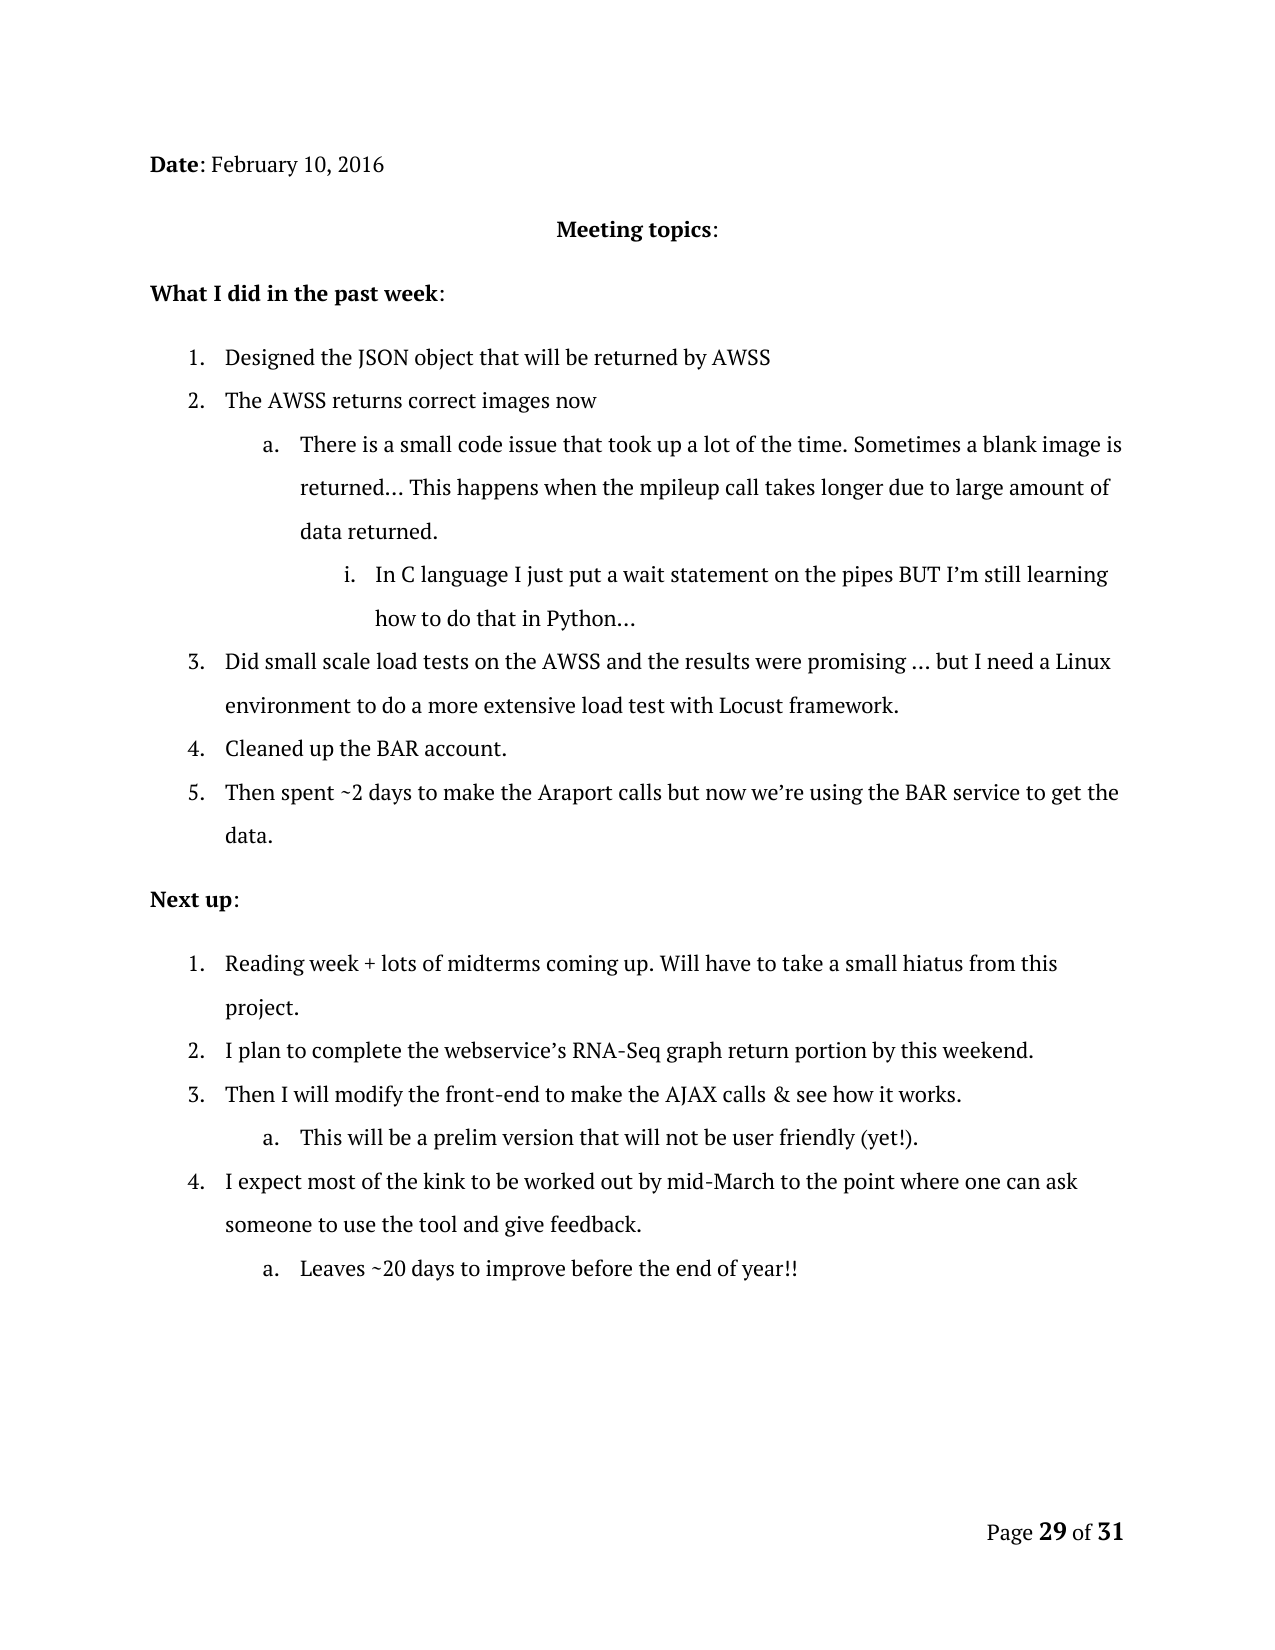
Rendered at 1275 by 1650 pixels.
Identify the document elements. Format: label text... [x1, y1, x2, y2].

text What I did in the past week: [150, 278, 1125, 307]
list Did small scale load tests on the AWSS and the results were promising … but I need a Linux environment to do a more extensive load test with Locust framework. [187, 647, 1125, 719]
list Leaves ~20 days to improve before the end of year!! [262, 1253, 1125, 1282]
list In C language I just put a wait statement on the pipes BUT I’m still learning how to do that in Python… [356, 560, 1125, 632]
list Cleaned up the BAR account. [187, 734, 1125, 763]
list Then I will modify the front-end to make the AJAX calls & see how it works. [187, 1079, 1125, 1108]
list I plan to complete the webservice’s RNA-Seq graph return portion by this weekend. [187, 1036, 1125, 1065]
text Date: February 10, 2016 [150, 150, 1125, 179]
list Reading week + lots of midterms coming up. Will have to take a small hiatus from this project. [187, 949, 1125, 1022]
text Next up: [150, 885, 1125, 914]
list There is a small code issue that took up a lot of the time. Sometimes a blank image is returned… This happens when the mpileup call takes longer due to large amount of data returned. [262, 430, 1125, 546]
list Then spent ~2 days to make the Araport calls but now we’re using the BAR service to get the data. [187, 777, 1125, 849]
list Designed the JSON object that will be returned by AWSS [187, 343, 1125, 372]
list This will be a prelim version that will not be user friendly (yet!). [262, 1123, 1125, 1152]
list The AWSS returns correct images now [187, 386, 1125, 415]
text Meeting topics: [150, 214, 1125, 243]
list I expect most of the kink to be worked out by mid-March to the point where one can ask someone to use the tool and give feedback. [187, 1166, 1125, 1239]
